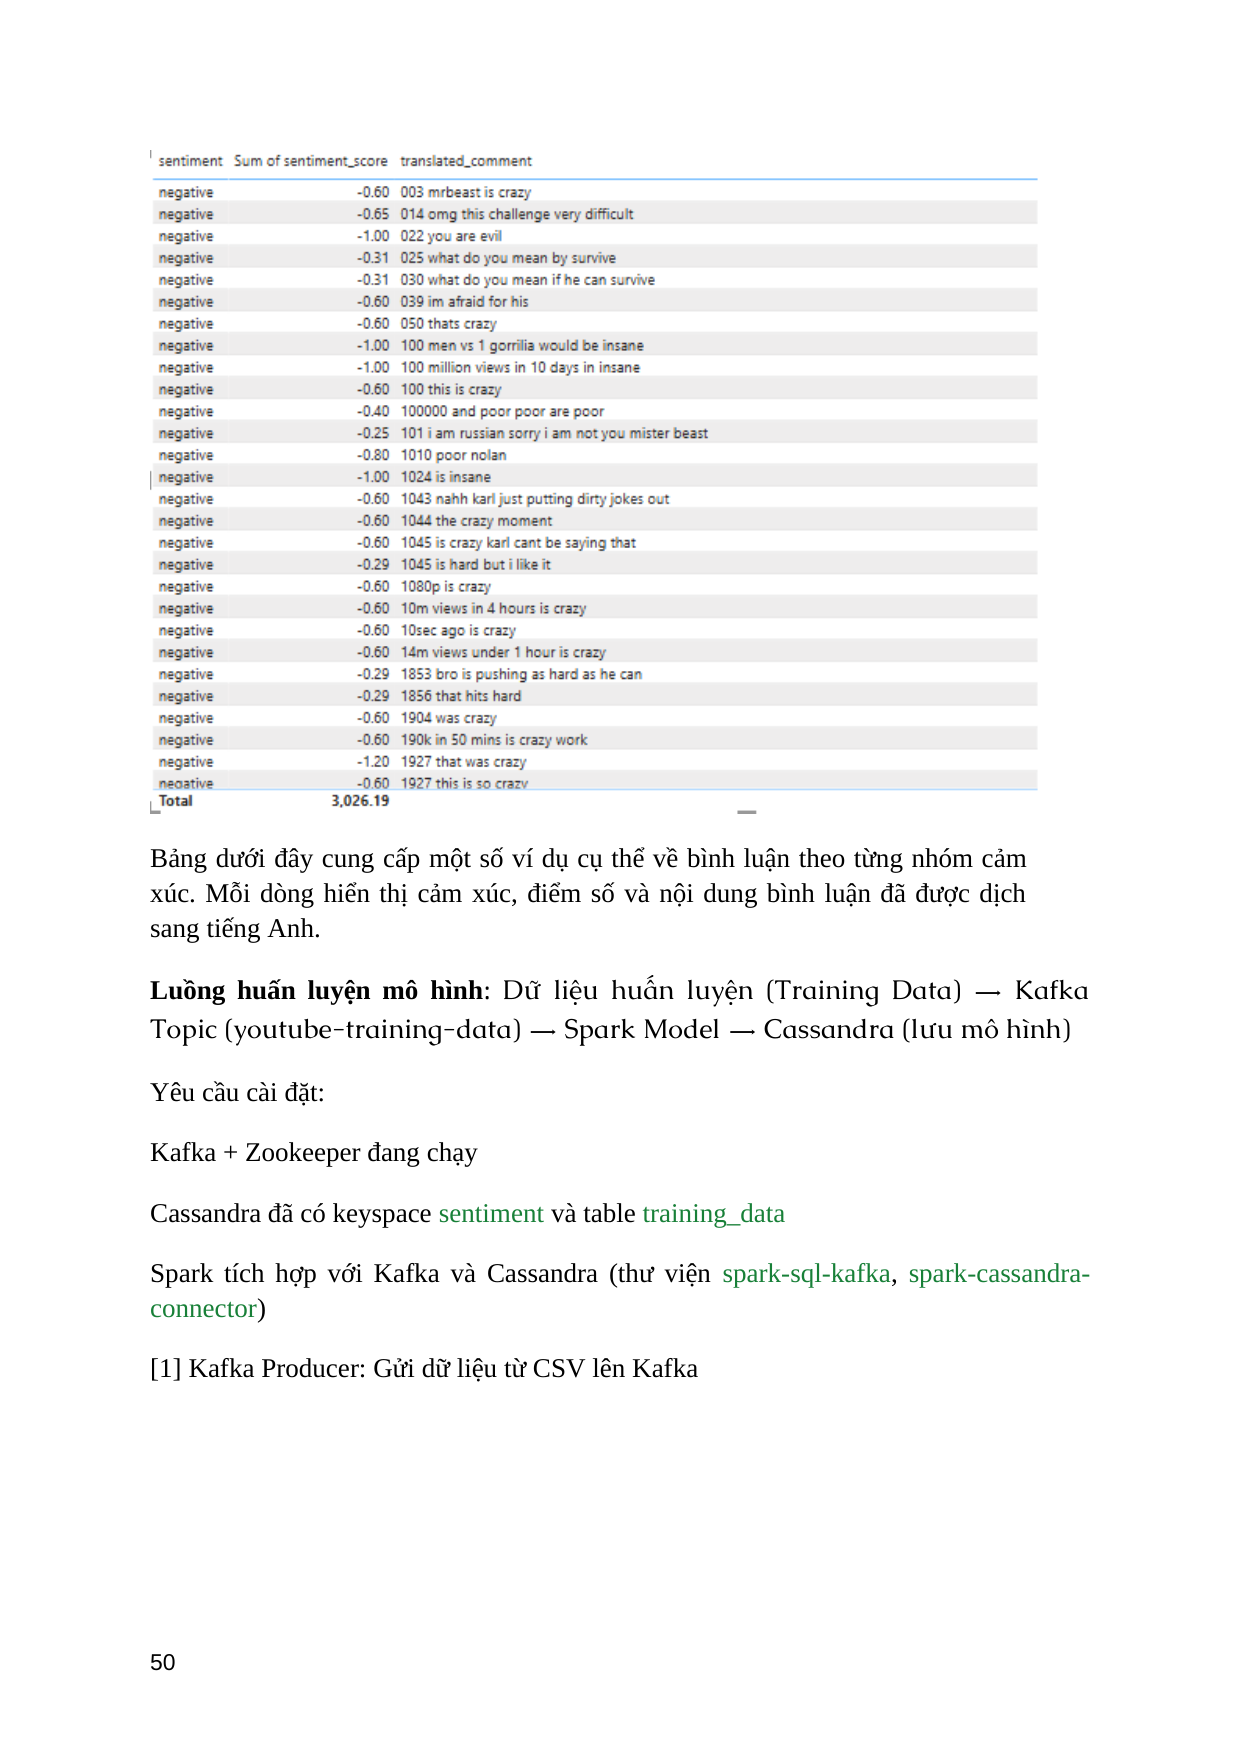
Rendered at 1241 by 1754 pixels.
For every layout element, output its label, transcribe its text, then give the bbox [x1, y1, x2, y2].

picture [150, 150, 1041, 814]
text Bảng dưới đây cung cấp một số ví dụ cụ thể về bình luận theo từng nhóm cảm xúc. Mỗi dòng hiển thị cảm xúc, điểm số và nội dung bình luận đã được dịch sang tiếng Anh. [150, 842, 1028, 944]
text Luồng huấn luyện mô hình: Dữ liệu huấn luyện (Training Data) → Kafka Topic (youtube-training-data) → Spark Model → Cassandra (lưu mô hình) [150, 973, 1090, 1047]
text Cassandra đã có keyspace sentiment và table training_data [150, 1197, 1090, 1228]
text Spark tích hợp với Kafka và Cassandra (thư viện spark-sql-kafka, spark-cassandra-connector) [150, 1257, 1090, 1323]
text [1] Kafka Producer: Gửi dữ liệu từ CSV lên Kafka [150, 1352, 1090, 1383]
text Yêu cầu cài đặt: [150, 1076, 1090, 1108]
text Kafka + Zookeeper đang chạy [150, 1137, 1090, 1168]
